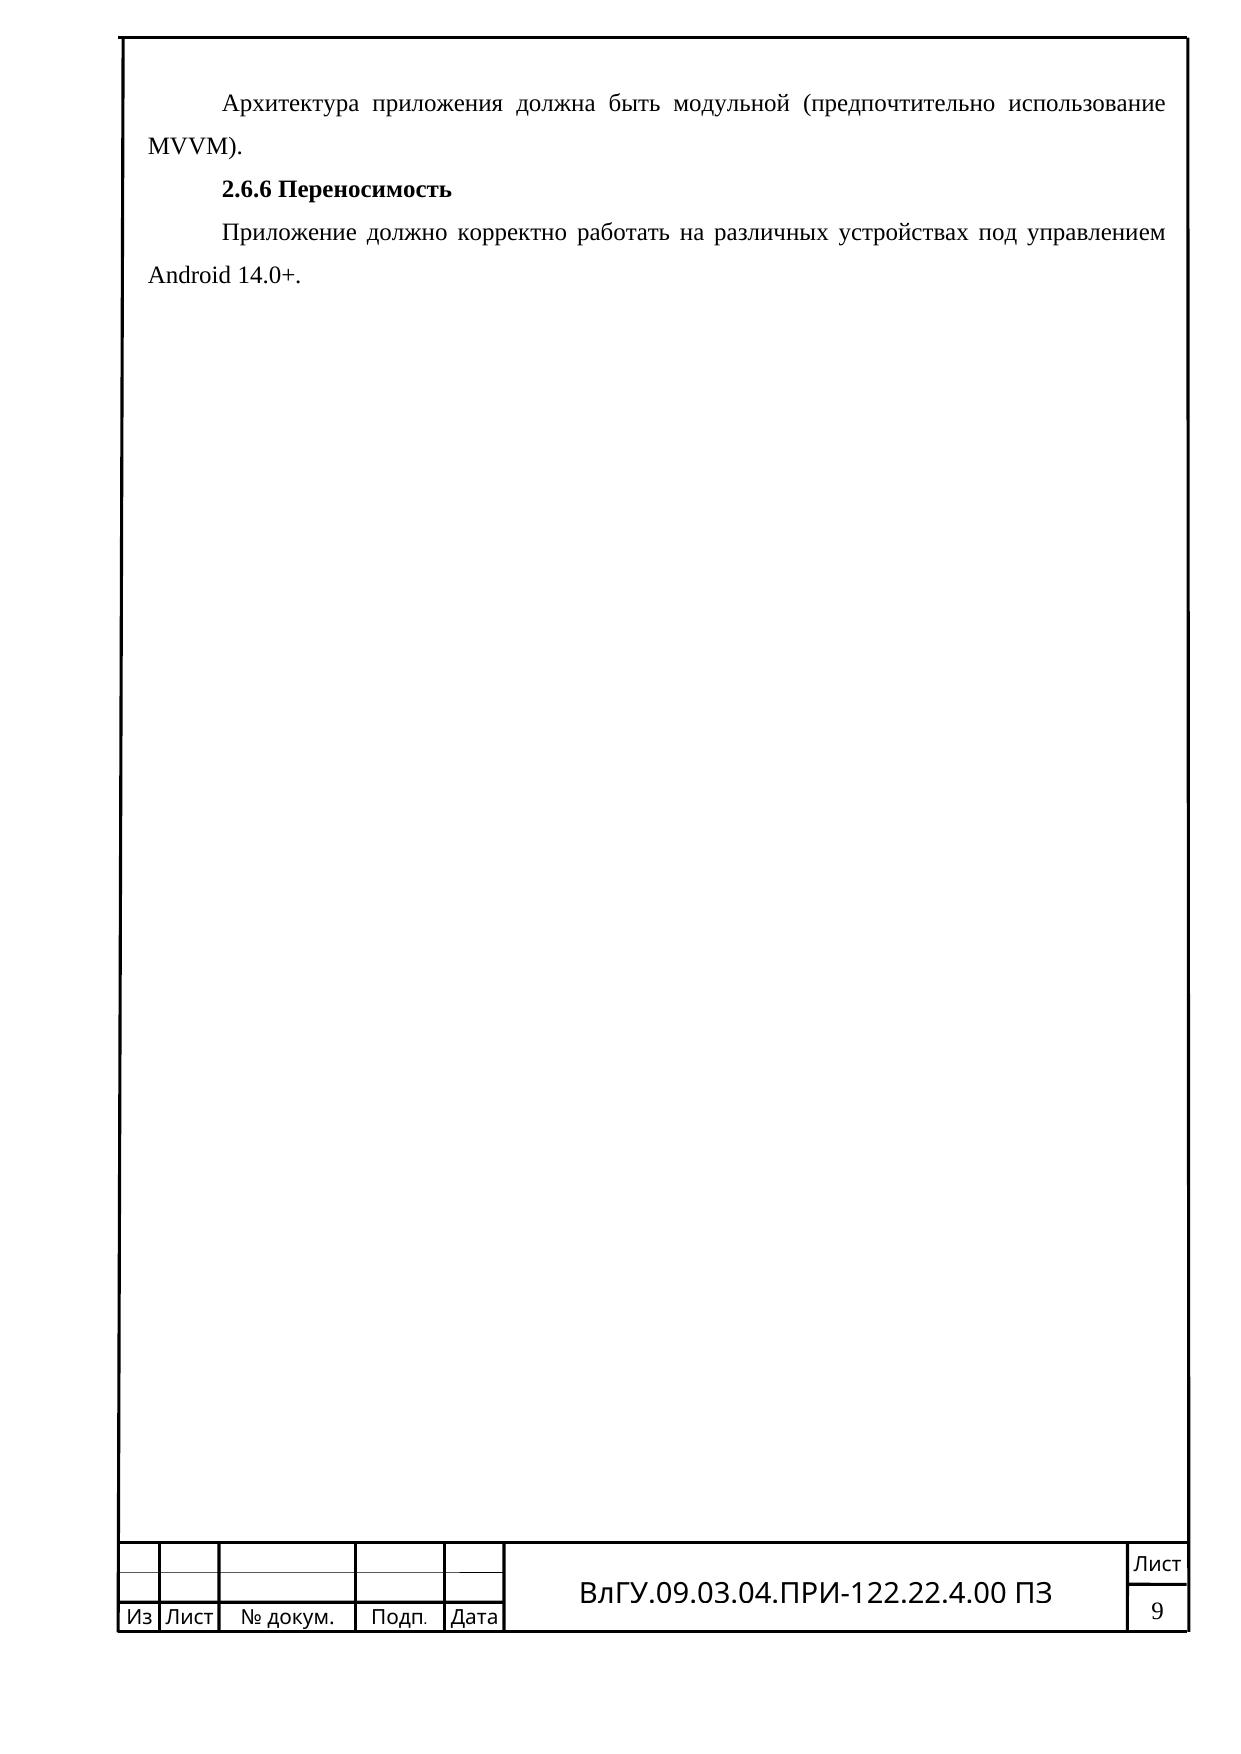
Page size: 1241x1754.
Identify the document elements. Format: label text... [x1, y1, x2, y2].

text 2.6.6 Переносимость [148, 174, 1167, 203]
text Архитектура приложения должна быть модульной (предпочтительно использование MVVM). [148, 88, 1167, 160]
text Приложение должно корректно работать на различных устройствах под управлением Android 14.0+. [148, 217, 1167, 289]
